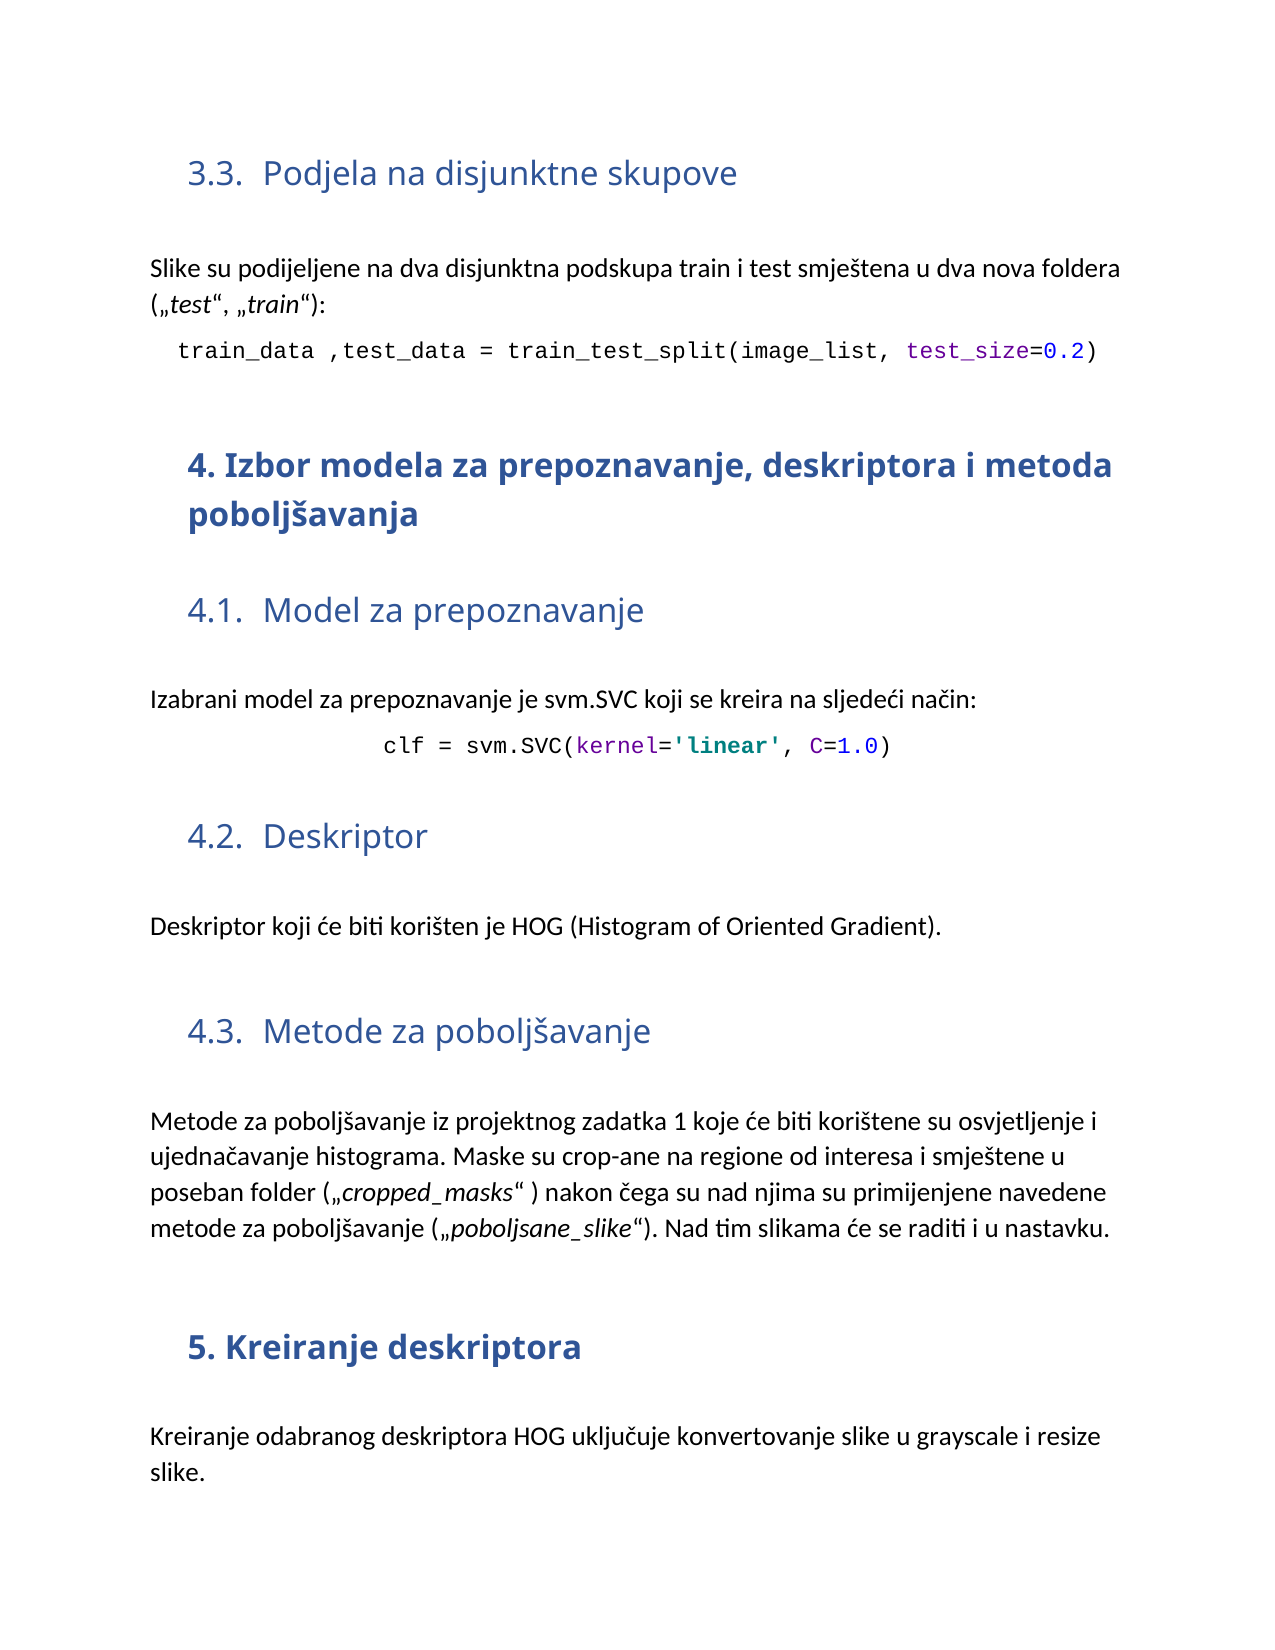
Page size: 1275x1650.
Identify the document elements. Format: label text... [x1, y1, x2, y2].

subtitle 5. Kreiranje deskriptora [187, 1324, 1125, 1369]
subtitle Podjela na disjunktne skupove [187, 150, 1125, 195]
text Kreiranje odabranog deskriptora HOG uključuje konvertovanje slike u grayscale i resize slike. [150, 1419, 1125, 1488]
text Metode za poboljšavanje iz projektnog zadatka 1 koje će biti korištene su osvjetljenje i ujednačavanje histograma. Maske su crop-ane na regione od interesa i smještene u poseban folder („cropped_masks“ ) nakon čega su nad njima su primijenjene navedene metode za poboljšavanje („poboljsane_slike“). Nad tim slikama će se raditi i u nastavku. [150, 1104, 1125, 1244]
text train_data ,test_data = train_test_split(image_list, test_size=0.2) [150, 339, 1125, 365]
text Deskriptor koji će biti korišten je HOG (Histogram of Oriented Gradient). [150, 909, 1125, 942]
subtitle Metode za poboljšavanje [187, 1008, 1125, 1053]
text clf = svm.SVC(kernel='linear', C=1.0) [150, 735, 1125, 761]
text Izabrani model za prepoznavanje je svm.SVC koji se kreira na sljedeći način: [150, 683, 1125, 716]
subtitle Model za prepoznavanje [187, 587, 1125, 632]
text Slike su podijeljene na dva disjunktna podskupa train i test smještena u dva nova foldera („test“, „train“): [150, 251, 1125, 320]
subtitle 4. Izbor modela za prepoznavanje, deskriptora i metoda poboljšavanja [187, 442, 1125, 536]
subtitle Deskriptor [187, 813, 1125, 858]
